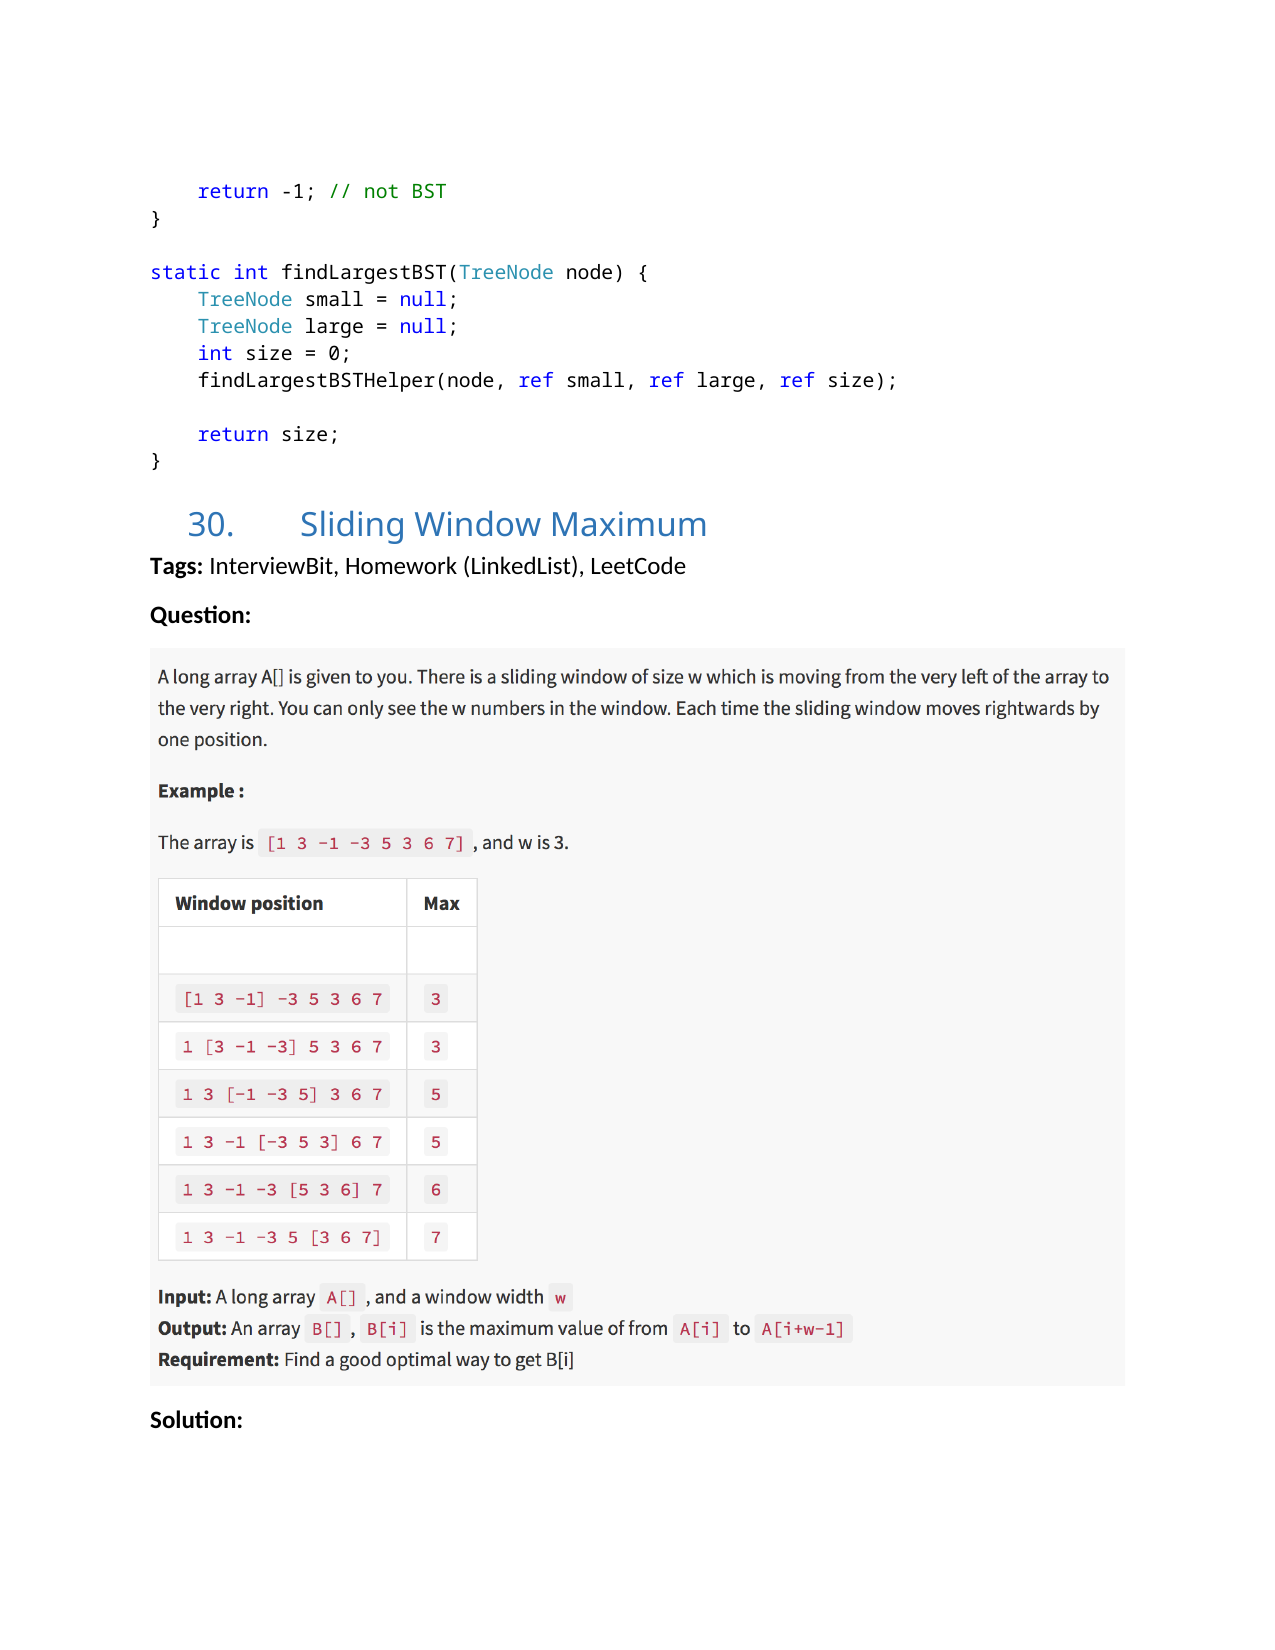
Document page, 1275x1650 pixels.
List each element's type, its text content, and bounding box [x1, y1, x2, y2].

text return -1; // not BST [150, 177, 1125, 204]
text TreeNode small = null; [150, 285, 1125, 312]
text } [150, 447, 1125, 474]
text int size = 0; [150, 339, 1125, 366]
text findLargestBSTHelper(node, ref small, ref large, ref size); [150, 366, 1125, 393]
text return size; [150, 420, 1125, 447]
subtitle Sliding Window Maximum [187, 501, 1125, 546]
text Solution: [150, 1405, 1125, 1435]
text Tags: InterviewBit, Homework (LinkedList), LeetCode [150, 550, 1125, 580]
text static int findLargestBST(TreeNode node) { [150, 258, 1125, 285]
text } [150, 204, 1125, 231]
text Question: [150, 599, 1125, 630]
text TreeNode large = null; [150, 312, 1125, 339]
picture [150, 648, 1125, 1386]
